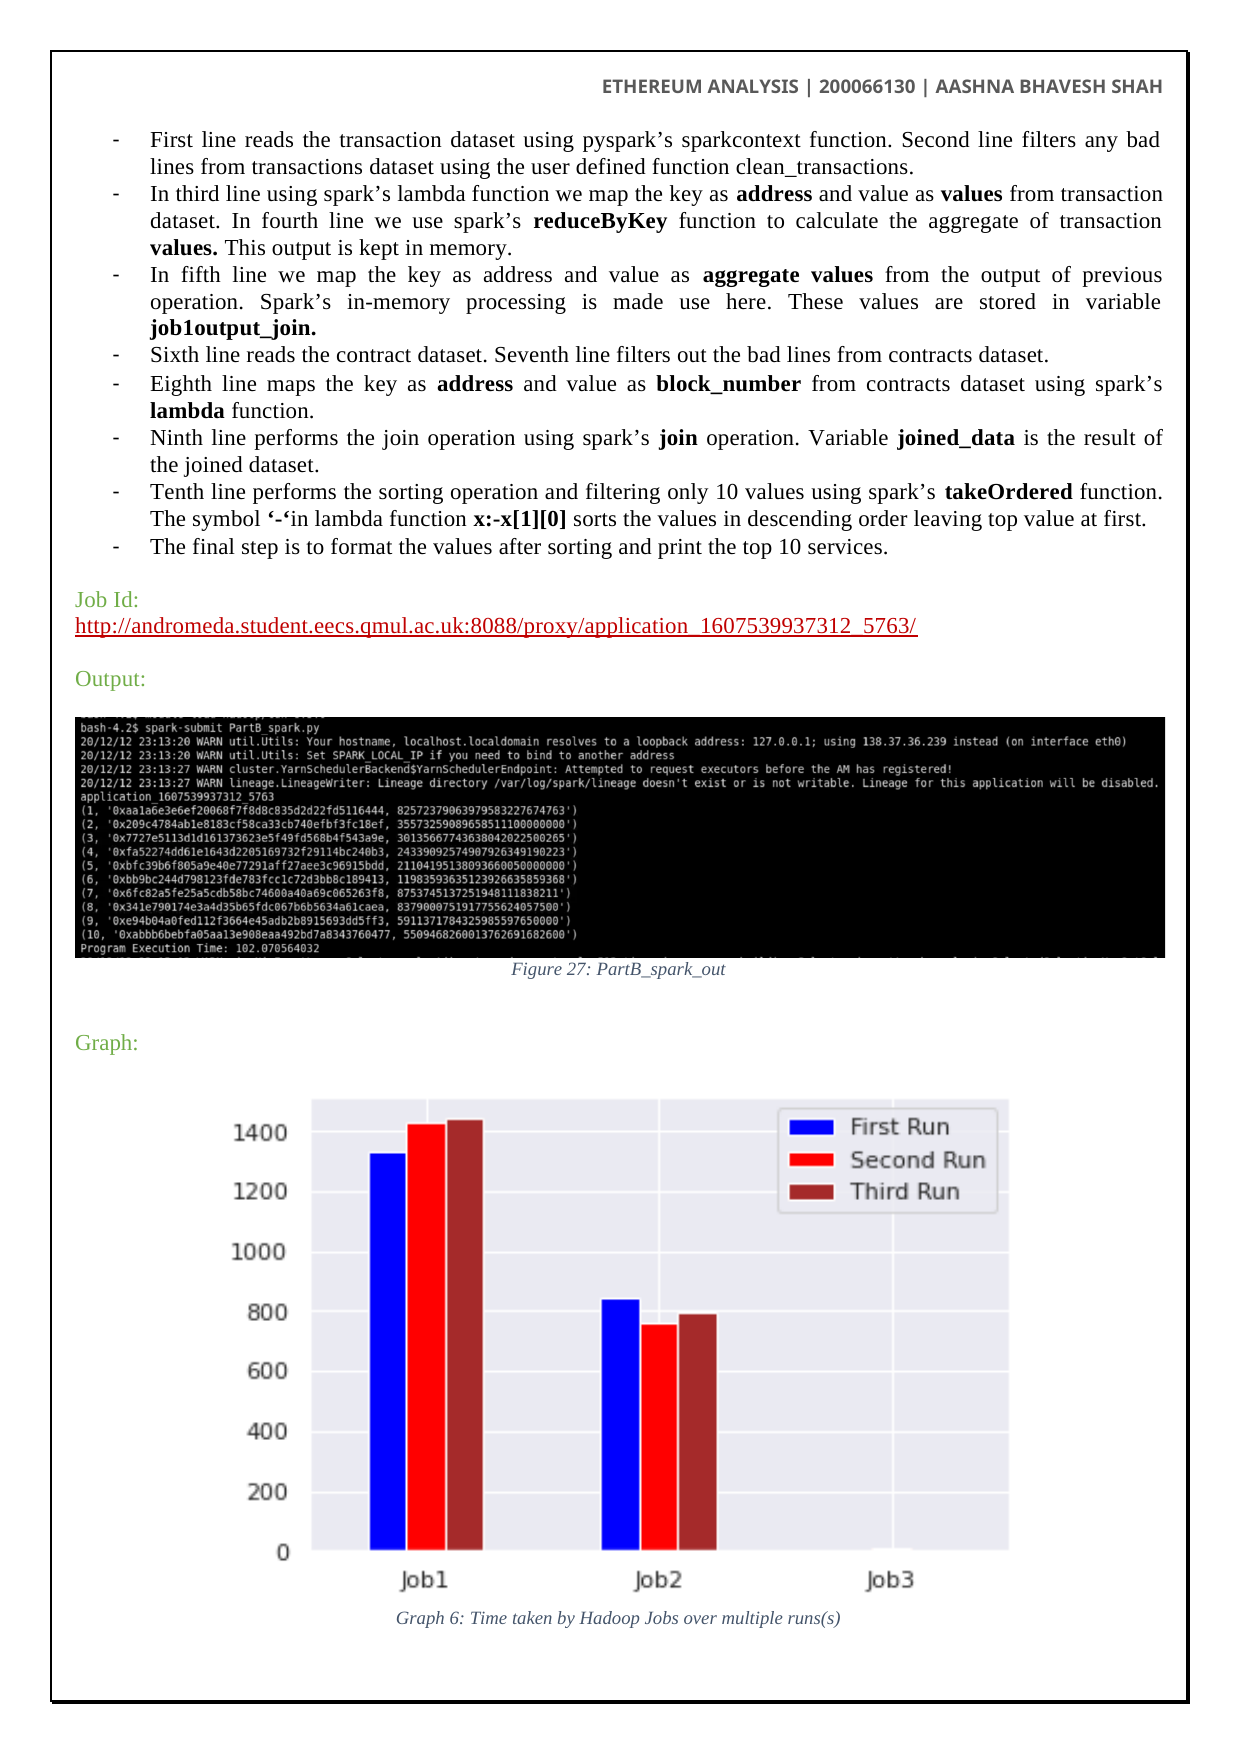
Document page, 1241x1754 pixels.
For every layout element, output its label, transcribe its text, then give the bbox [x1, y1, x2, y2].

text Figure 27: PartB_spark_out [75, 958, 1163, 979]
picture [75, 717, 1166, 958]
list In third line using spark’s lambda function we map the key as address and value as values from transaction dataset. In fourth line we use spark’s reduceByKey function to calculate the aggregate of transaction values. This output is kept in memory. [112, 179, 1163, 260]
text Graph: [75, 1028, 1163, 1055]
list Tenth line performs the sorting operation and filtering only 10 values using spark’s takeOrdered function. The symbol ‘-‘in lambda function x:-x[1][0] sorts the values in descending order leaving top value at first. [112, 477, 1163, 532]
text http://andromeda.student.eecs.qmul.ac.uk:8088/proxy/application_1607539937312_5763/ [75, 612, 1163, 639]
list First line reads the transaction dataset using pyspark’s sparkcontext function. Second line filters any bad lines from transactions dataset using the user defined function clean_transactions. [112, 125, 1163, 179]
list Ninth line performs the join operation using spark’s join operation. Variable joined_data is the result of the joined dataset. [112, 423, 1163, 477]
list In fifth line we map the key as address and value as aggregate values from the output of previous operation. Spark’s in-memory processing is made use here. These values are stored in variable job1output_join. [112, 260, 1163, 341]
list The final step is to format the values after sorting and print the top 10 services. [112, 532, 1163, 560]
list Sixth line reads the contract dataset. Seventh line filters out the bad lines from contracts dataset. [112, 341, 1163, 369]
picture [217, 1083, 1022, 1607]
text Output: [75, 665, 1163, 692]
list Eighth line maps the key as address and value as block_number from contracts dataset using spark’s lambda function. [112, 369, 1163, 423]
text Job Id: [75, 586, 1163, 612]
text Graph 6: Time taken by Hadoop Jobs over multiple runs(s) [75, 1607, 1163, 1628]
